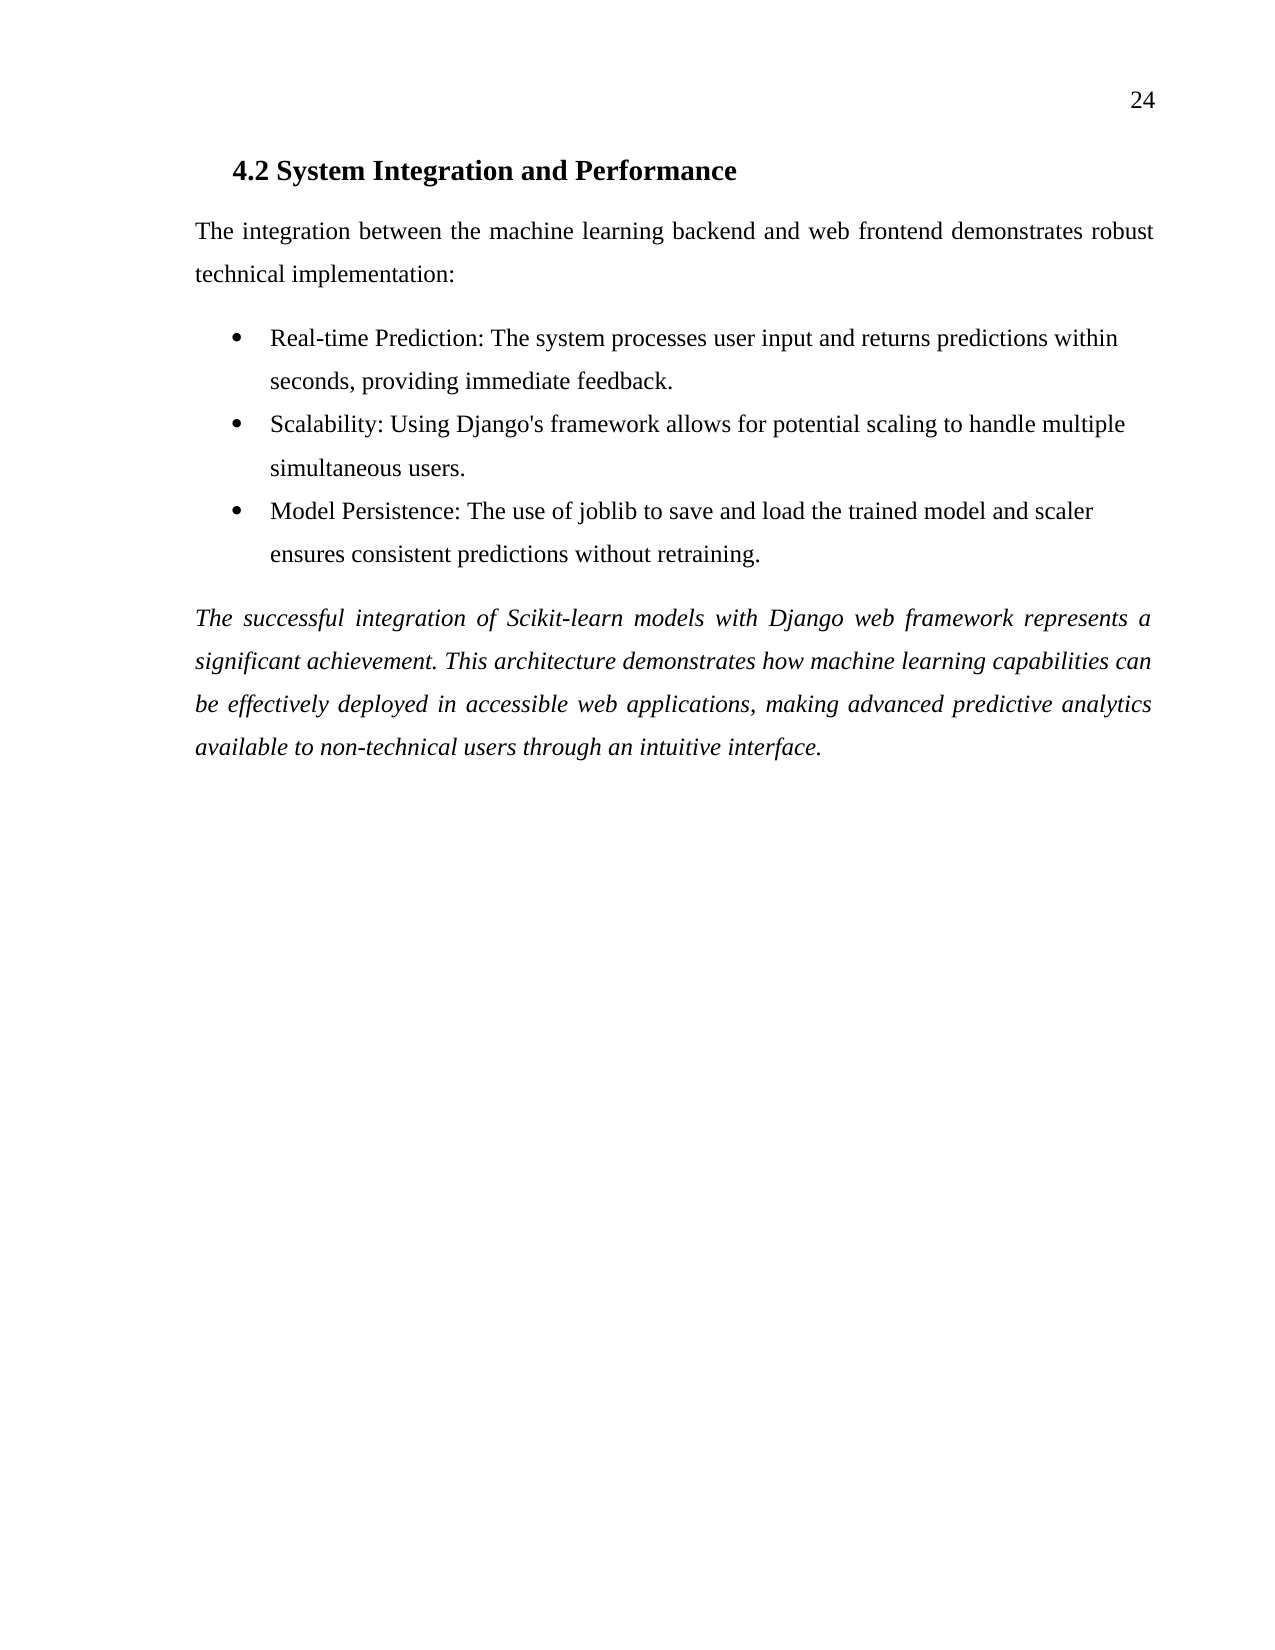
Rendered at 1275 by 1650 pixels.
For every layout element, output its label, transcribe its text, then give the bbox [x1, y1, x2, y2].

list Real-time Prediction: The system processes user input and returns predictions within seconds, providing immediate feedback. [232, 323, 1155, 395]
text The integration between the machine learning backend and web frontend demonstrates robust technical implementation: [195, 216, 1155, 288]
list Scalability: Using Django's framework allows for potential scaling to handle multiple simultaneous users. [232, 409, 1155, 481]
text The successful integration of Scikit-learn models with Django web framework represents a significant achievement. This architecture demonstrates how machine learning capabilities can be effectively deployed in accessible web applications, making advanced predictive analytics available to non-technical users through an intuitive interface. [195, 603, 1155, 761]
subtitle 4.2 System Integration and Performance [232, 153, 1155, 187]
list Model Persistence: The use of joblib to save and load the trained model and scaler ensures consistent predictions without retraining. [232, 496, 1155, 568]
